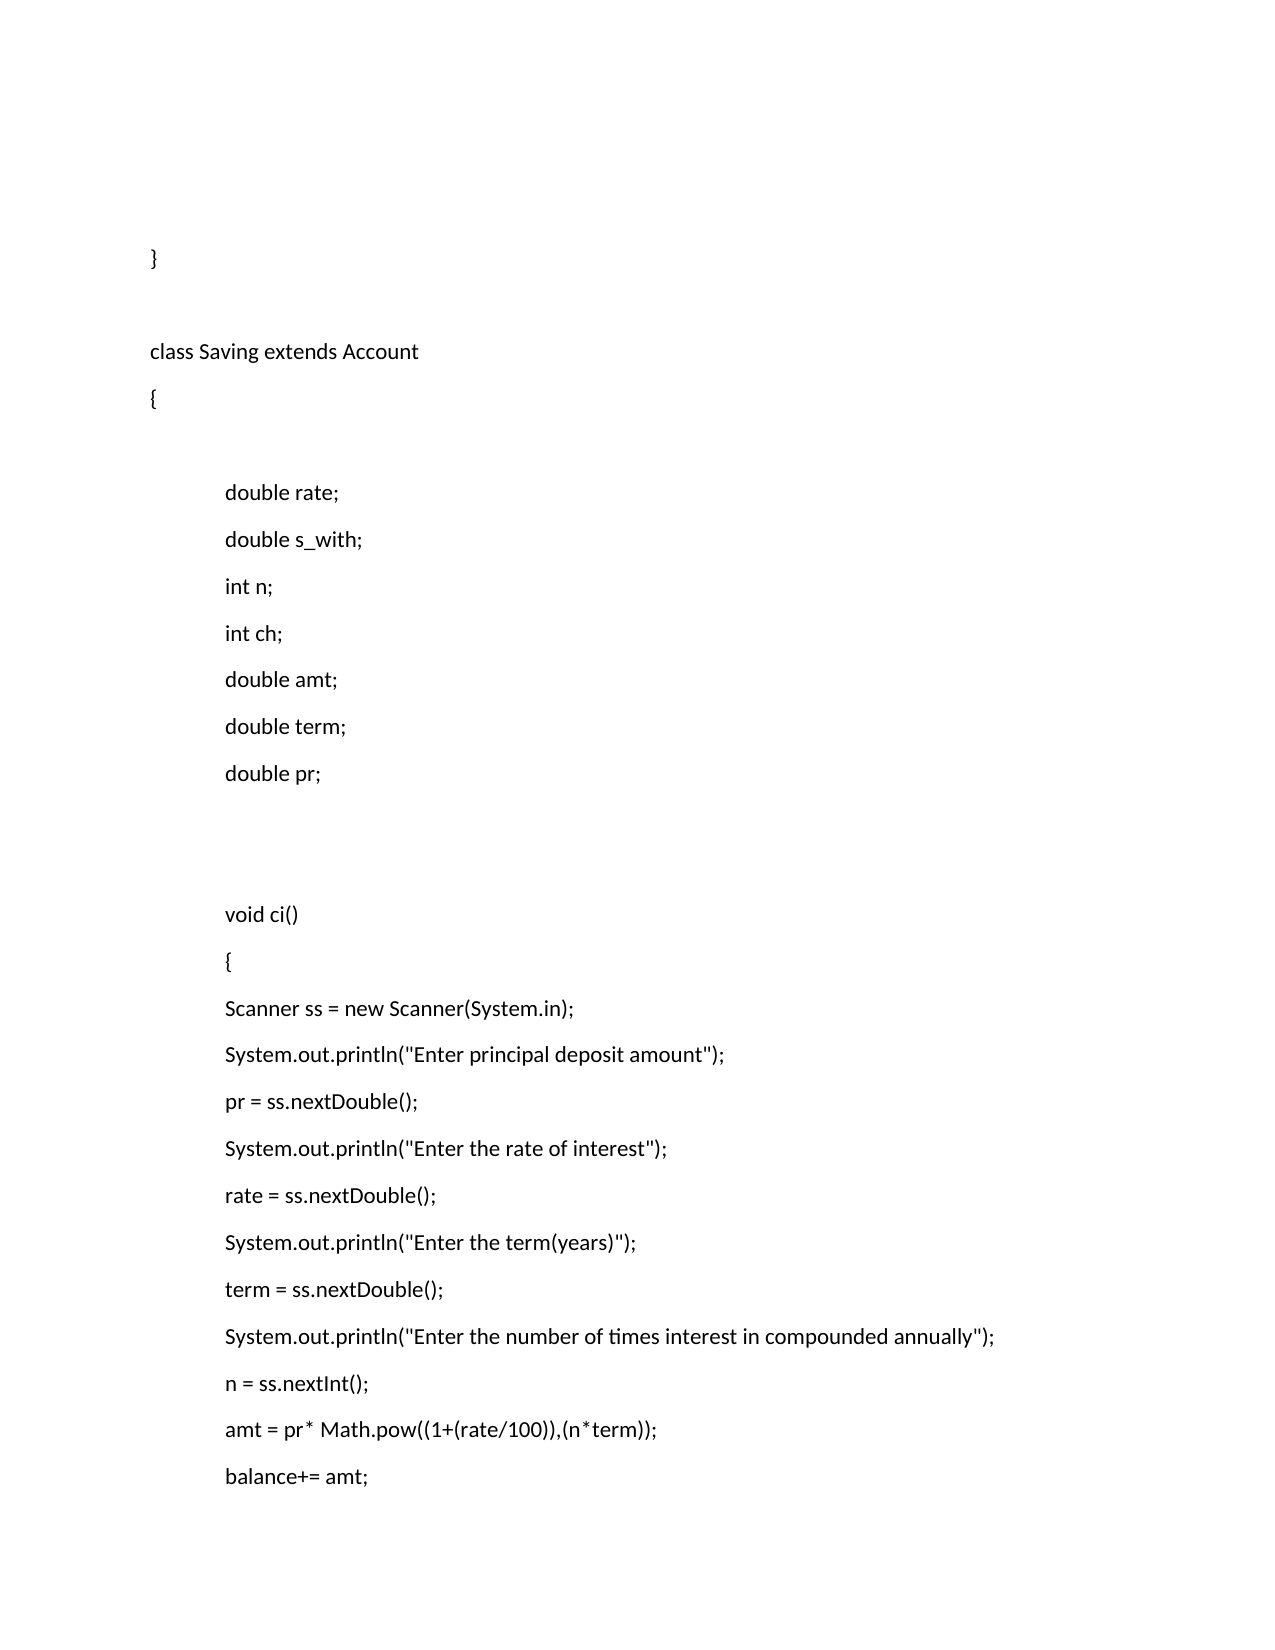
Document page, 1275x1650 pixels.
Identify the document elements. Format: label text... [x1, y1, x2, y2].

text } [150, 244, 1125, 272]
text int ch; [150, 619, 1125, 647]
text amt = pr* Math.pow((1+(rate/100)),(n*term)); [150, 1416, 1125, 1444]
text double amt; [150, 666, 1125, 694]
text n = ss.nextInt(); [150, 1369, 1125, 1397]
text void ci() [150, 900, 1125, 928]
text double pr; [150, 759, 1125, 787]
text System.out.println("Enter the number of times interest in compounded annually"); [150, 1322, 1125, 1350]
text class Saving extends Account [150, 337, 1125, 366]
text int n; [150, 572, 1125, 600]
text double term; [150, 712, 1125, 741]
text { [150, 384, 1125, 412]
text pr = ss.nextDouble(); [150, 1087, 1125, 1116]
text double s_with; [150, 525, 1125, 553]
text System.out.println("Enter the term(years)"); [150, 1228, 1125, 1256]
text rate = ss.nextDouble(); [150, 1181, 1125, 1209]
text double rate; [150, 478, 1125, 506]
text { [150, 947, 1125, 975]
text balance+= amt; [150, 1462, 1125, 1491]
text term = ss.nextDouble(); [150, 1275, 1125, 1303]
text Scanner ss = new Scanner(System.in); [150, 994, 1125, 1022]
text System.out.println("Enter the rate of interest"); [150, 1134, 1125, 1162]
text System.out.println("Enter principal deposit amount"); [150, 1041, 1125, 1069]
